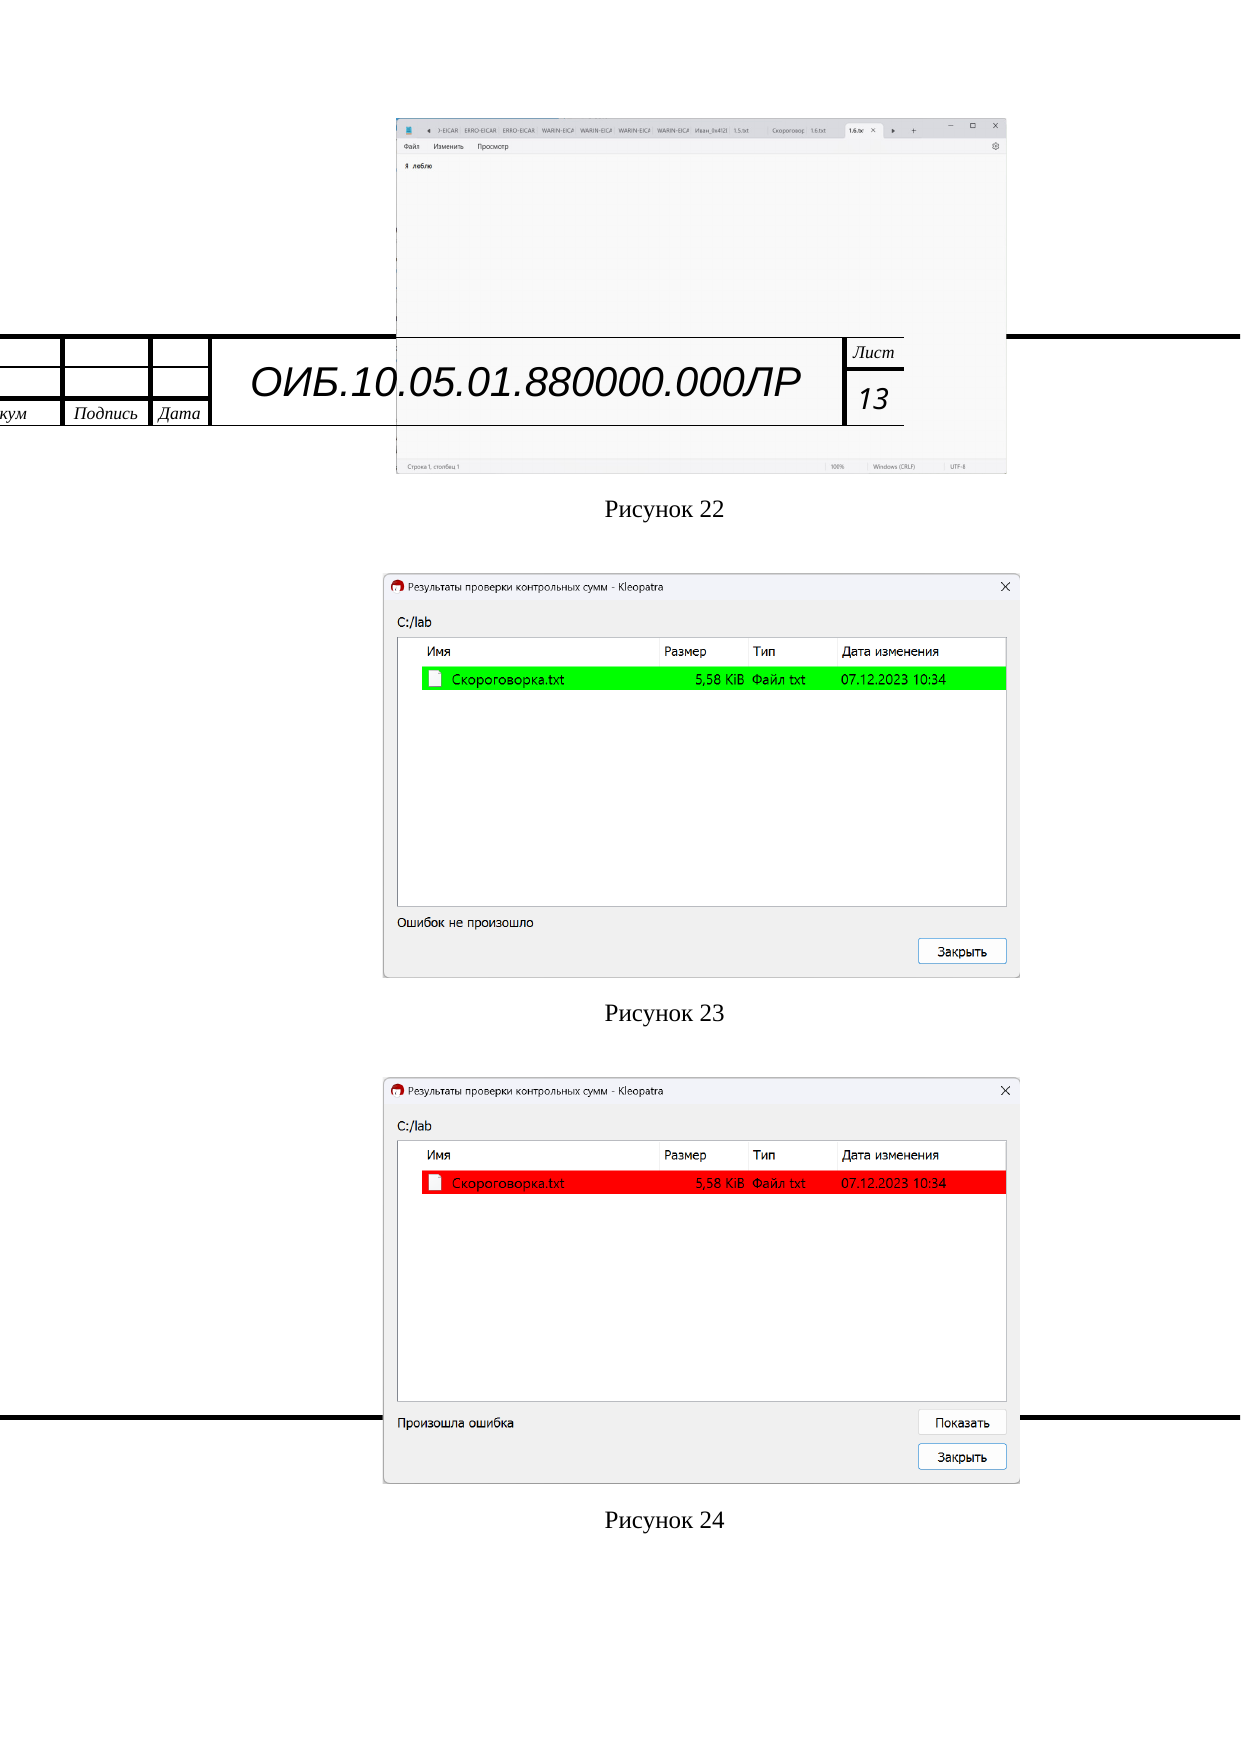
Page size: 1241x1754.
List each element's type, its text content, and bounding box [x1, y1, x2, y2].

picture [382, 573, 1020, 978]
subtitle Рисунок 22 [177, 494, 1152, 523]
subtitle Рисунок 23 [177, 998, 1152, 1027]
picture [396, 338, 842, 425]
subtitle Рисунок 24 [177, 1505, 1152, 1533]
picture [396, 118, 1007, 474]
picture [382, 1077, 1020, 1484]
